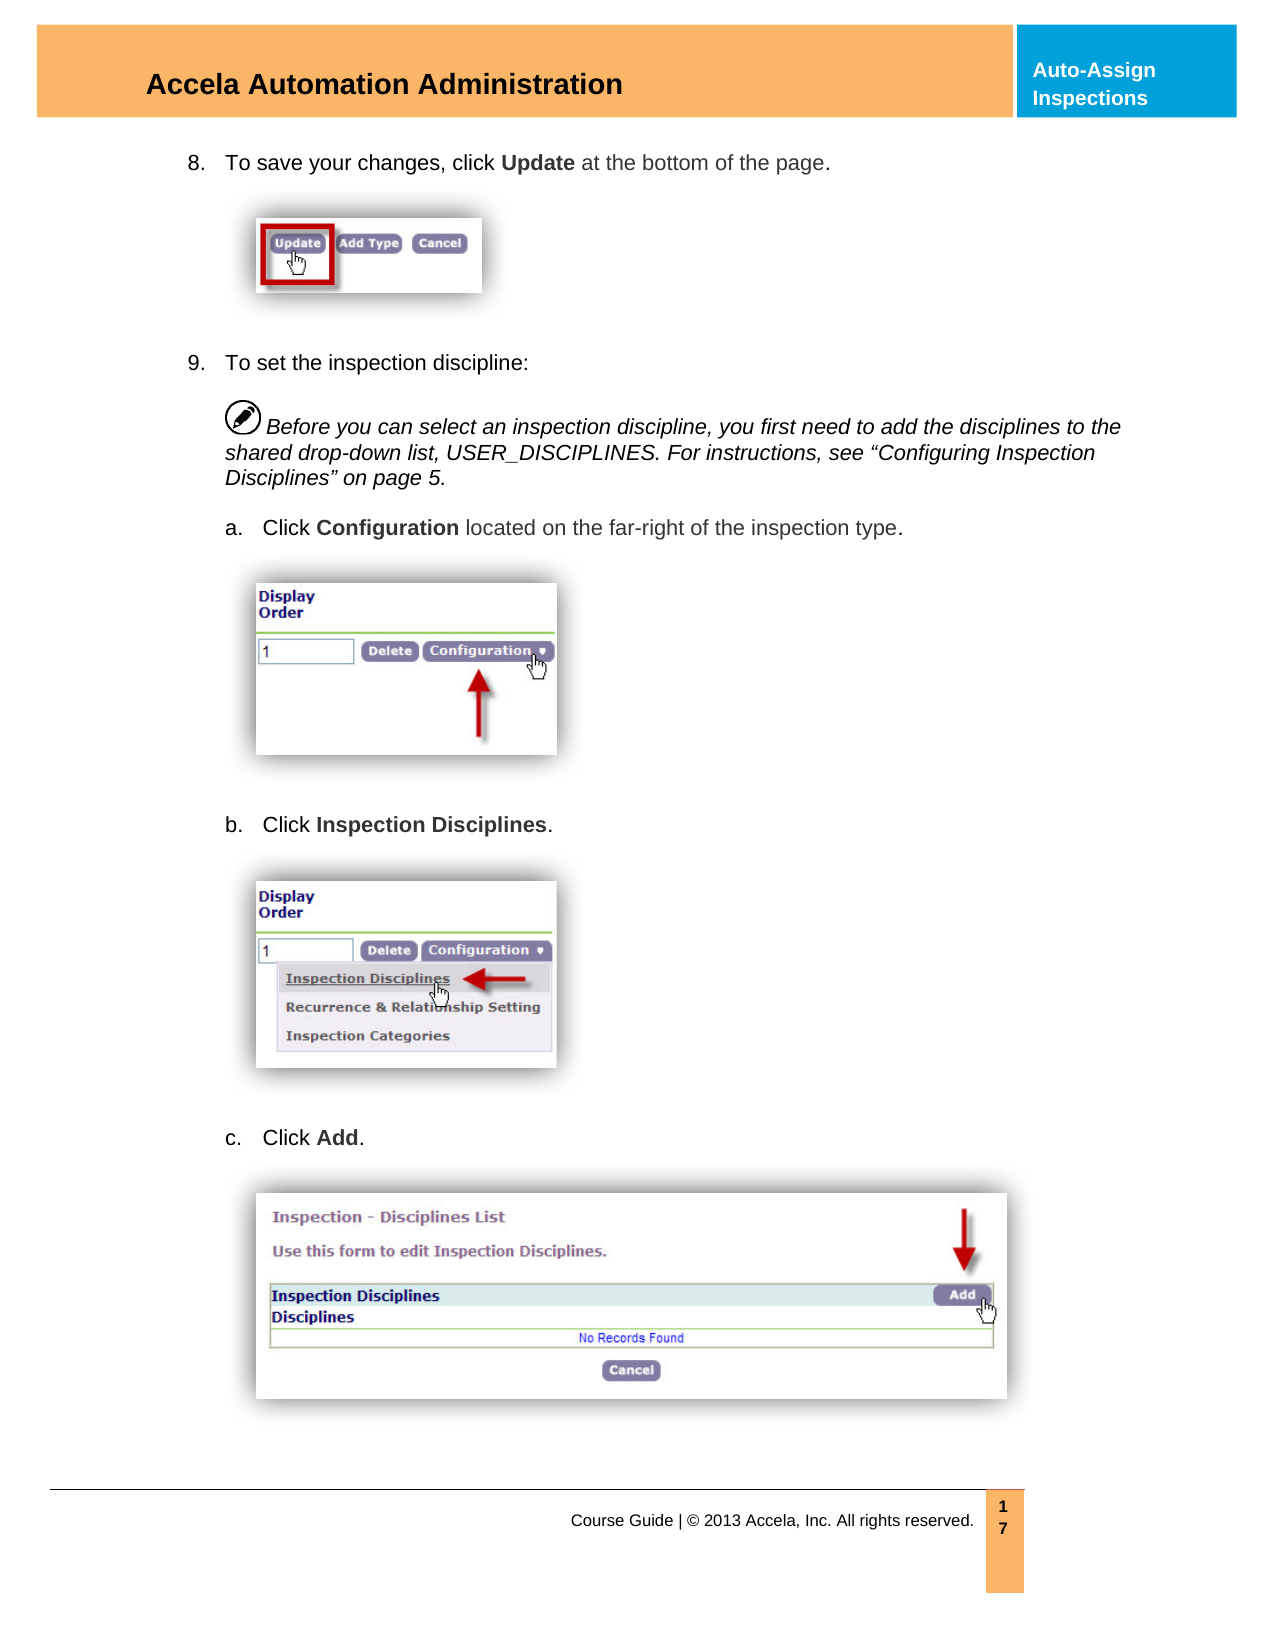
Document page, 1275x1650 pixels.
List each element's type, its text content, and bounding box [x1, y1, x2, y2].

text To save your changes, click Update at the bottom of the page. [187, 150, 1125, 175]
picture [256, 583, 557, 755]
text Before you can select an inspection discipline, you first need to add the disciplines to the shared drop-down list, USER_DISCIPLINES. For instructions, see “Configuring Inspection Disciplines” on page 5. [225, 401, 1125, 490]
picture [256, 218, 482, 293]
text Click Add. [225, 1125, 1125, 1150]
text Click Configuration located on the far-right of the inspection type. [225, 515, 1125, 540]
picture [256, 1193, 1007, 1399]
picture [225, 400, 266, 435]
text Click Inspection Disciplines. [225, 812, 1125, 837]
text To set the inspection discipline: [187, 350, 1125, 376]
picture [256, 881, 557, 1068]
